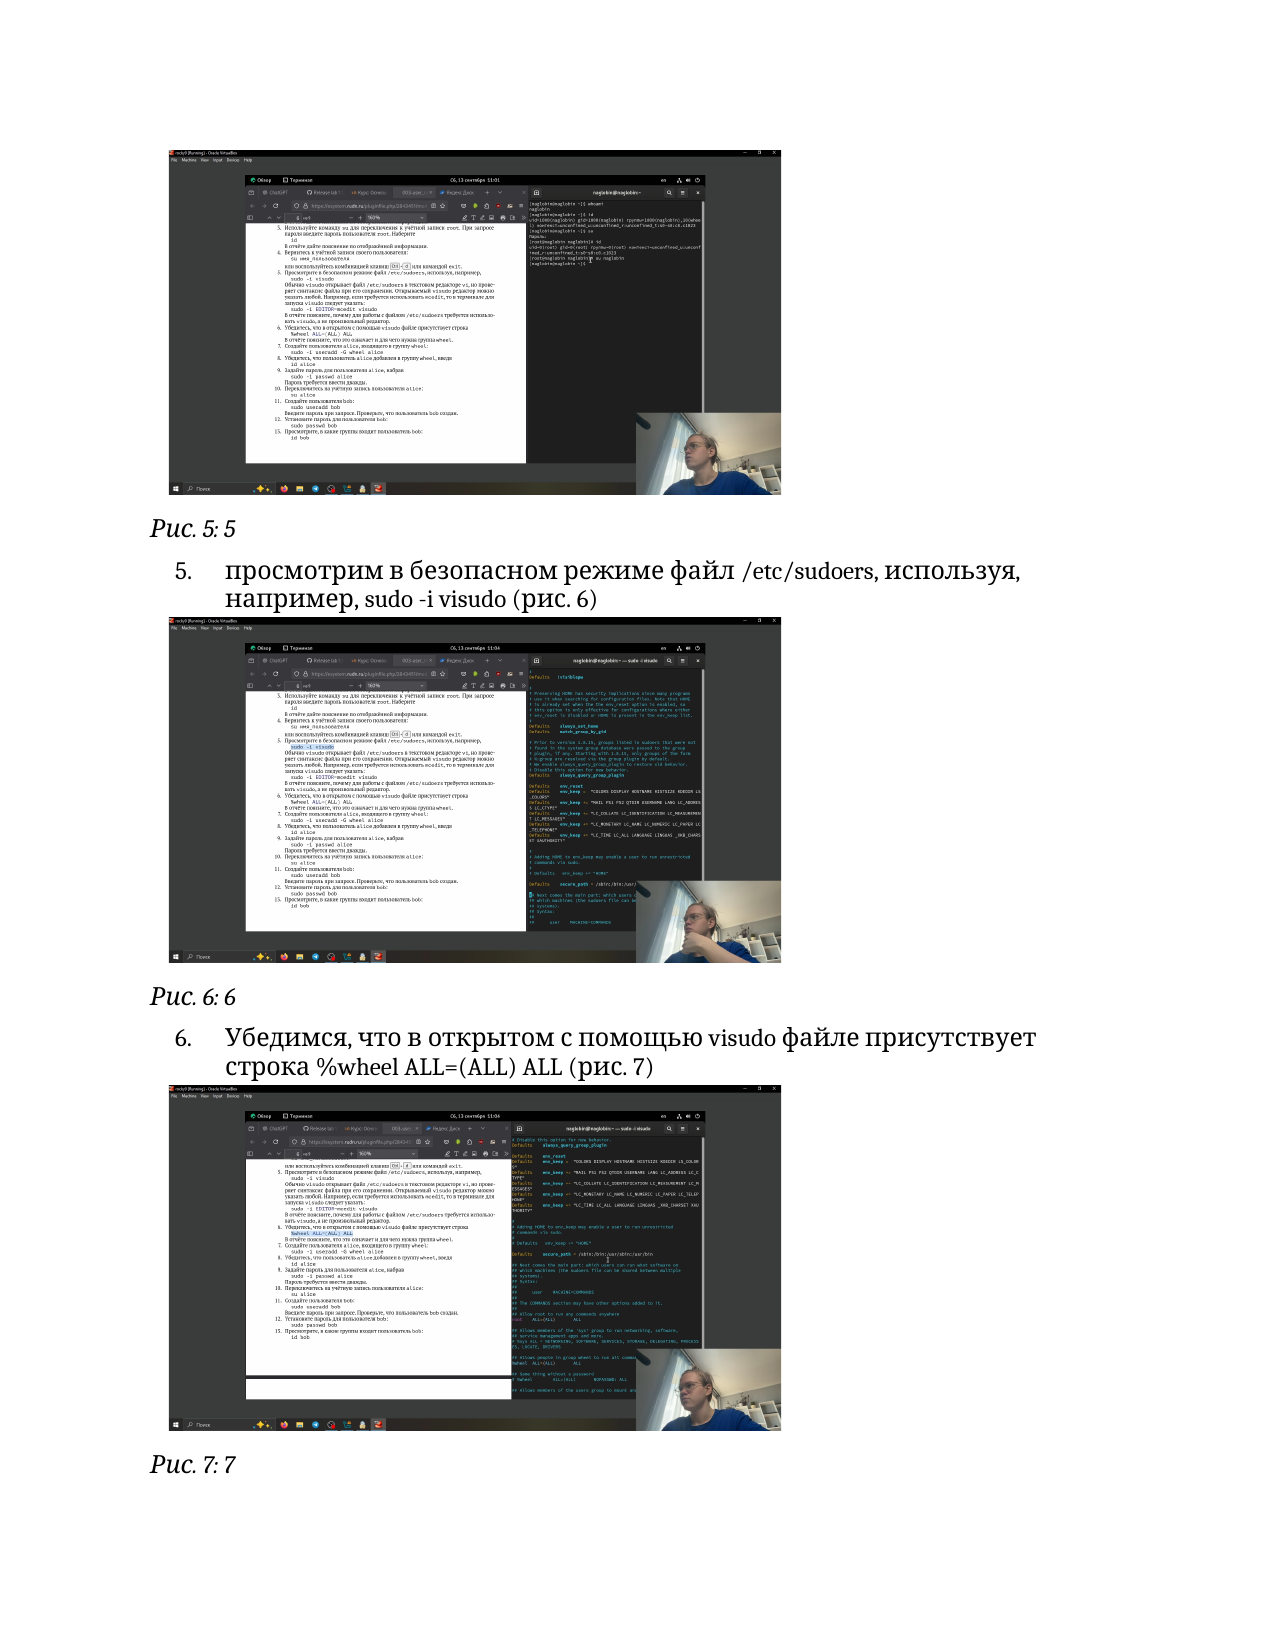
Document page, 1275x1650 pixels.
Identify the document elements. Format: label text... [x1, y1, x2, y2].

text Рис. 5: 5 [150, 515, 1125, 544]
list Убедимся, что в открытом с помощью visudo файле присутствует строка %wheel ALL=(ALL) ALL (рис. 7) [175, 1024, 1125, 1082]
list просмотрим в безопасном режиме файл /etc/sudoers, используя, например, sudo -i visudo (рис. 6) [175, 557, 1125, 614]
picture [168, 150, 782, 495]
text Рис. 7: 7 [150, 1451, 1125, 1480]
picture [168, 1085, 782, 1431]
text Рис. 6: 6 [150, 983, 1125, 1012]
picture [168, 617, 782, 963]
